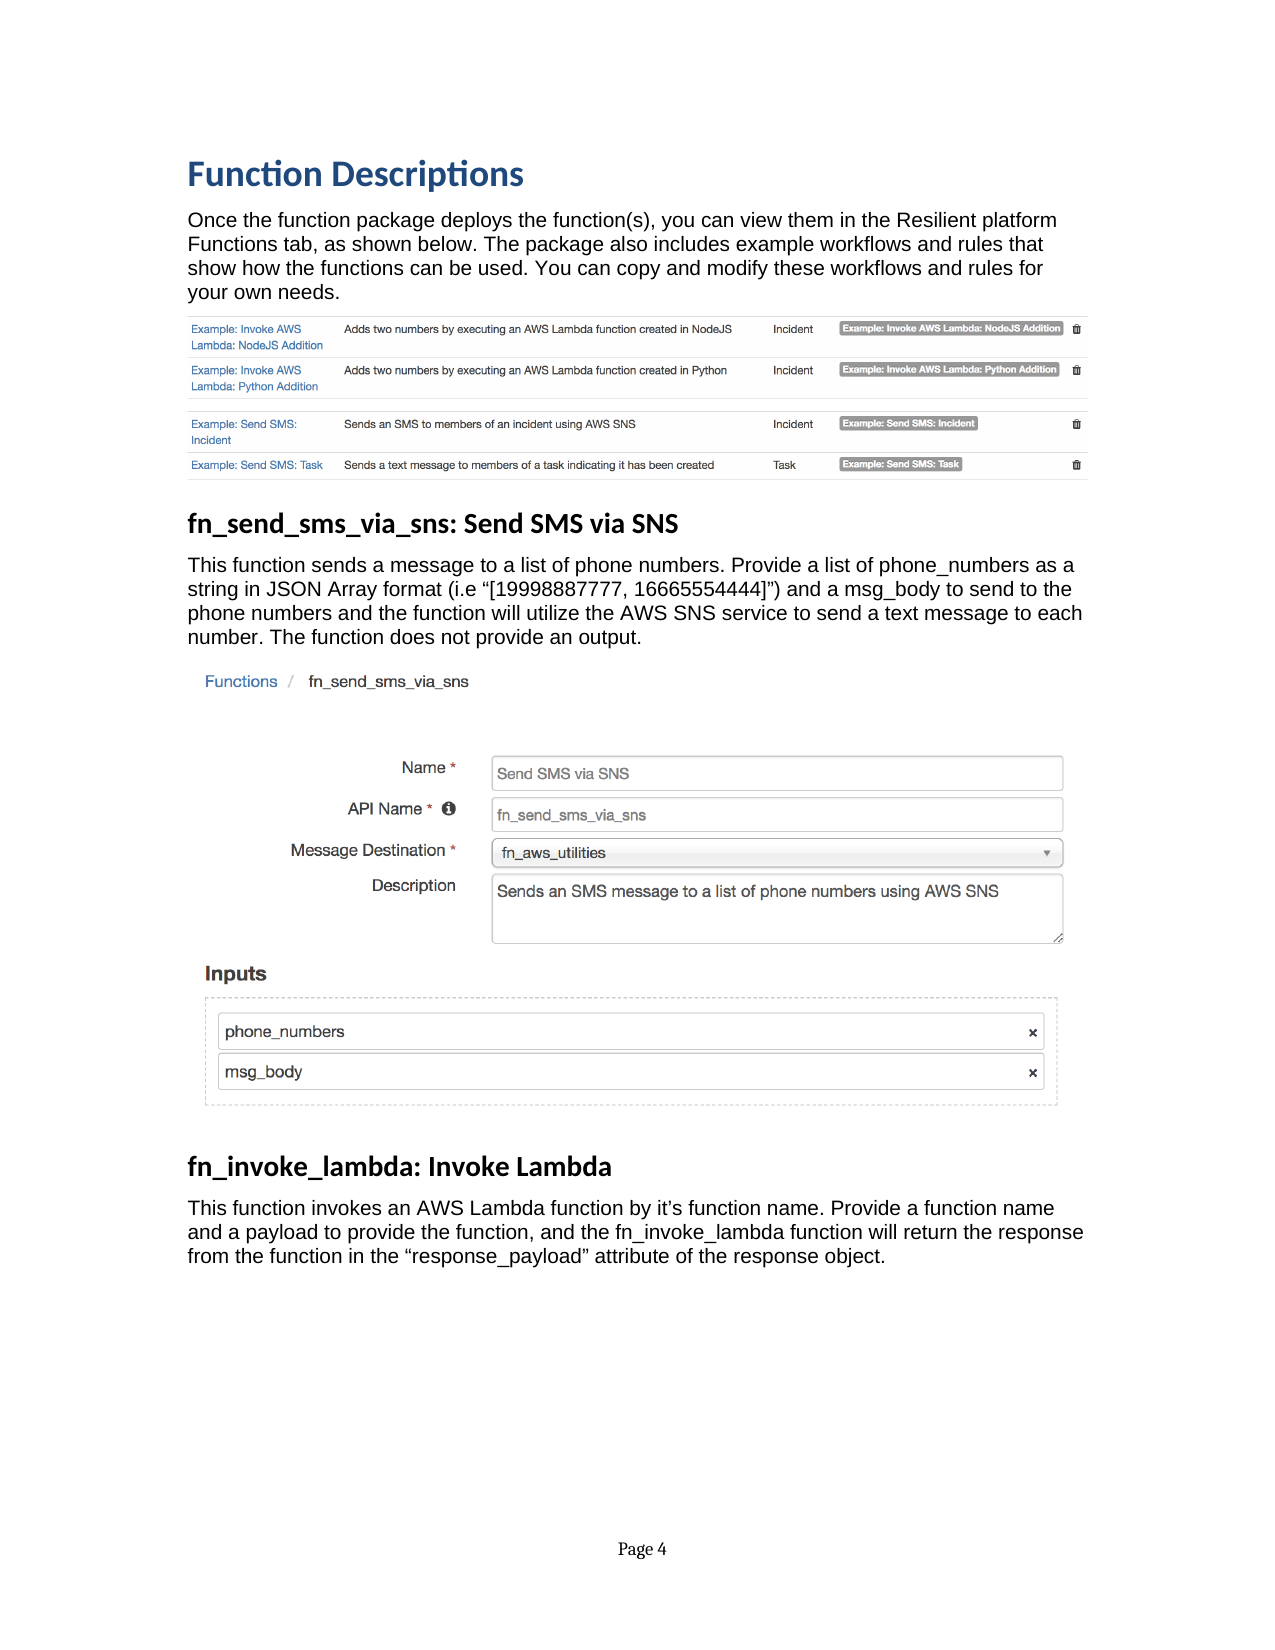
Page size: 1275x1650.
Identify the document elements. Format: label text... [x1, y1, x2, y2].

subtitle fn_invoke_lambda: Invoke Lambda [187, 1148, 1087, 1184]
picture [187, 661, 1088, 1123]
picture [187, 316, 1088, 399]
text Once the function package deploys the function(s), you can view them in the Resilient platform Functions tab, as shown below. The package also includes example workflows and rules that show how the functions can be used. You can copy and modify these workflows and rules for your own needs. [187, 208, 1087, 304]
text This function sends a message to a list of phone numbers. Provide a list of phone_numbers as a string in JSON Array format (i.e “[19998887777, 16665554444]”) and a msg_body to send to the phone numbers and the function will utilize the AWS SNS service to send a text message to each number. The function does not provide an output. [187, 553, 1087, 649]
text This function invokes an AWS Lambda function by it’s function name. Provide a function name and a payload to provide the function, and the fn_invoke_lambda function will return the response from the function in the “response_payload” attribute of the response object. [187, 1196, 1087, 1268]
subtitle fn_send_sms_via_sns: Send SMS via SNS [187, 505, 1087, 540]
picture [187, 411, 1088, 480]
subtitle Function Descriptions [187, 150, 1087, 196]
